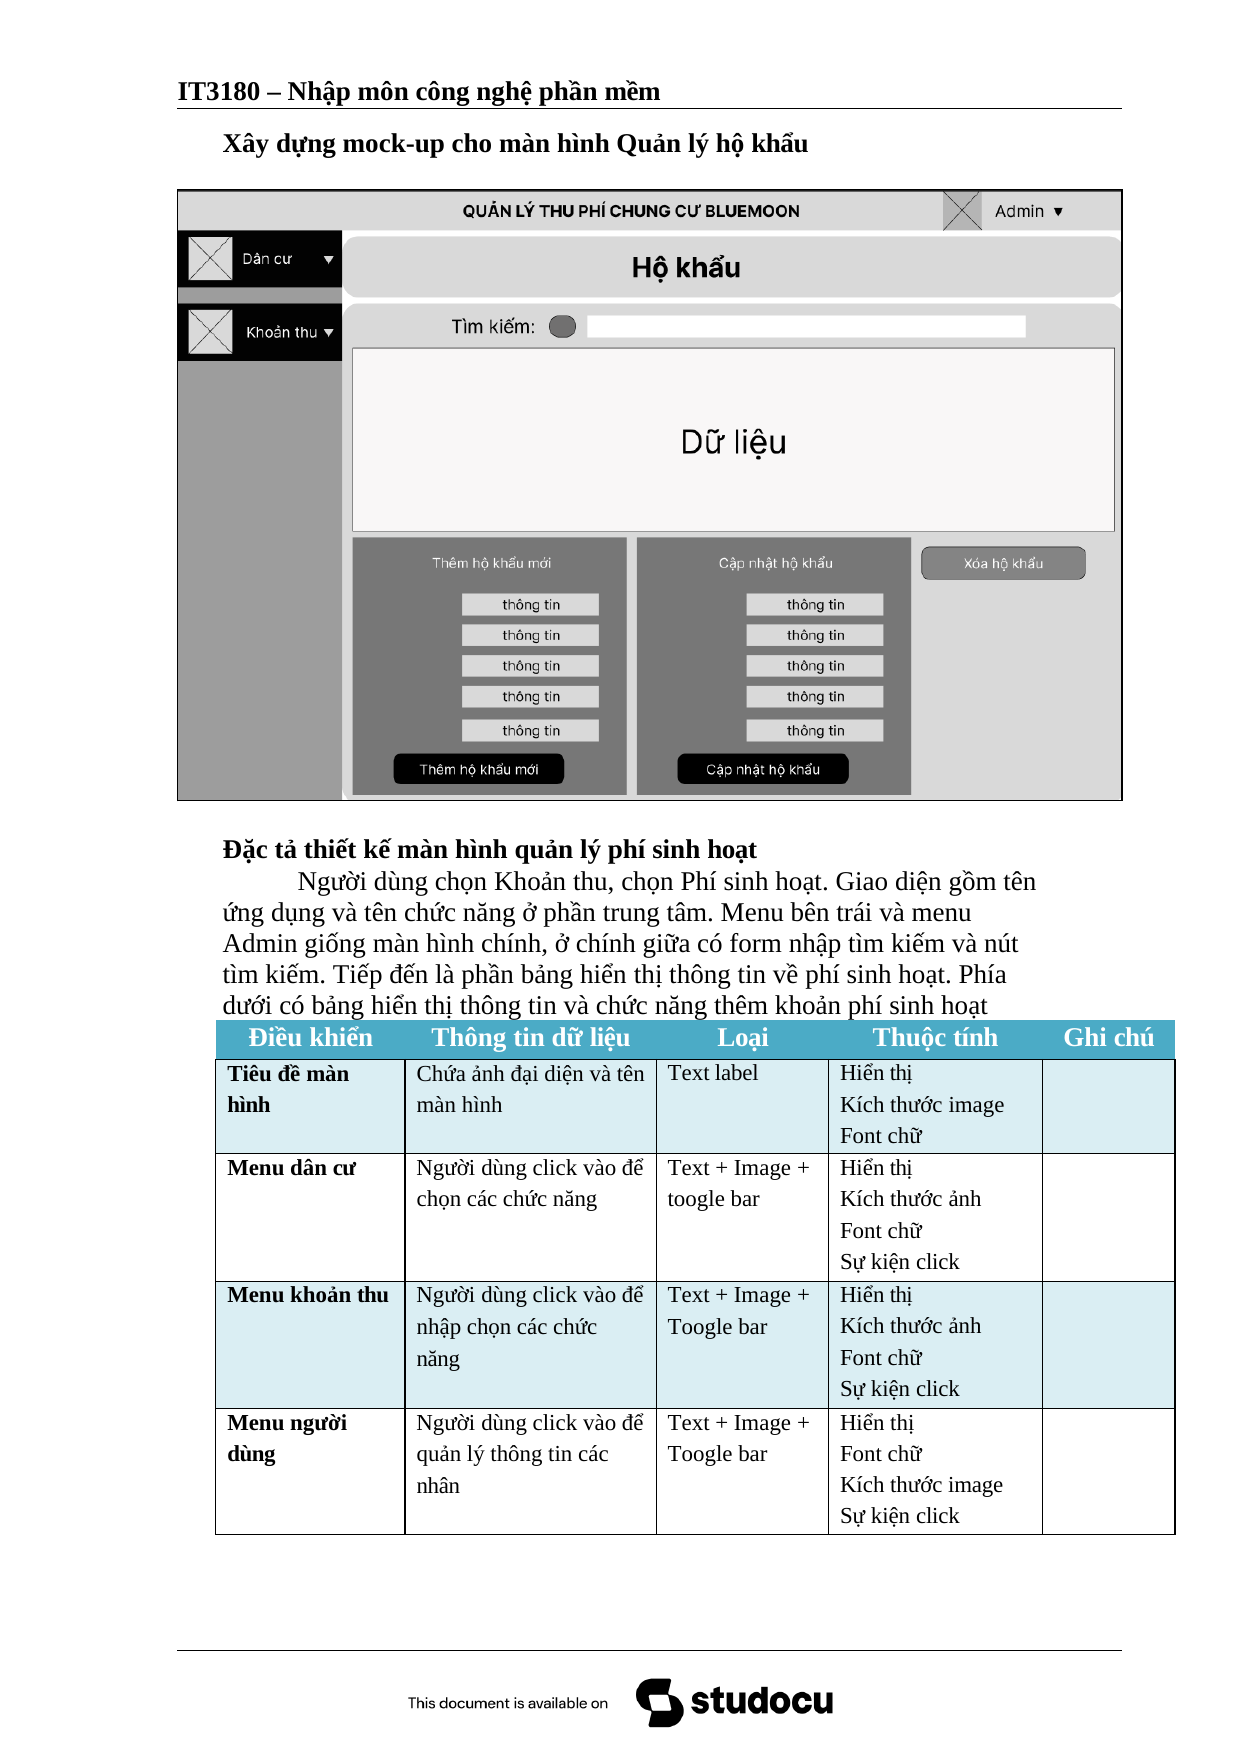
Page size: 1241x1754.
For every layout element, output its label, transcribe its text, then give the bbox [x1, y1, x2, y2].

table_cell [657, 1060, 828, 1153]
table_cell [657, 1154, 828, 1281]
picture [178, 190, 1121, 800]
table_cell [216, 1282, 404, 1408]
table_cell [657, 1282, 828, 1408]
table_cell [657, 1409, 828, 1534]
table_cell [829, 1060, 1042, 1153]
text Đặc tả thiết kế màn hình quản lý phí sinh hoạt [222, 833, 1152, 864]
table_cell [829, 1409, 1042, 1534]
text Người dùng chọn Khoản thu, chọn Phí sinh hoạt. Giao diện gồm tên ứng dụng và tên chức năng ở phần trung tâm. Menu bên trái và menu Admin giống màn hình chính, ở chính giữa có form nhập tìm kiếm và nút tìm kiếm. Tiếp đến là phần bảng hiển thị thông tin về phí sinh hoạt. Phía dưới có bảng hiển thị thông tin và chức năng thêm khoản phí sinh hoạt [222, 864, 1040, 1020]
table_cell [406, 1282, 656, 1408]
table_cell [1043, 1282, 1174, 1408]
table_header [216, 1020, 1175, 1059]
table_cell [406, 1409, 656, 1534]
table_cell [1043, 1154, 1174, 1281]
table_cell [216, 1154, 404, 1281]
picture [307, 1672, 933, 1733]
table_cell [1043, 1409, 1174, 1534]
text Xây dựng mock-up cho màn hình Quản lý hộ khẩu [222, 127, 1152, 158]
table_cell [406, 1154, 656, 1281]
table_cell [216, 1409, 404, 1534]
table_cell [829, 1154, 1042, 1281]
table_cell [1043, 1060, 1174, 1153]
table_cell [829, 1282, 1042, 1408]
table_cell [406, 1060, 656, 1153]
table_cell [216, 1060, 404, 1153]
